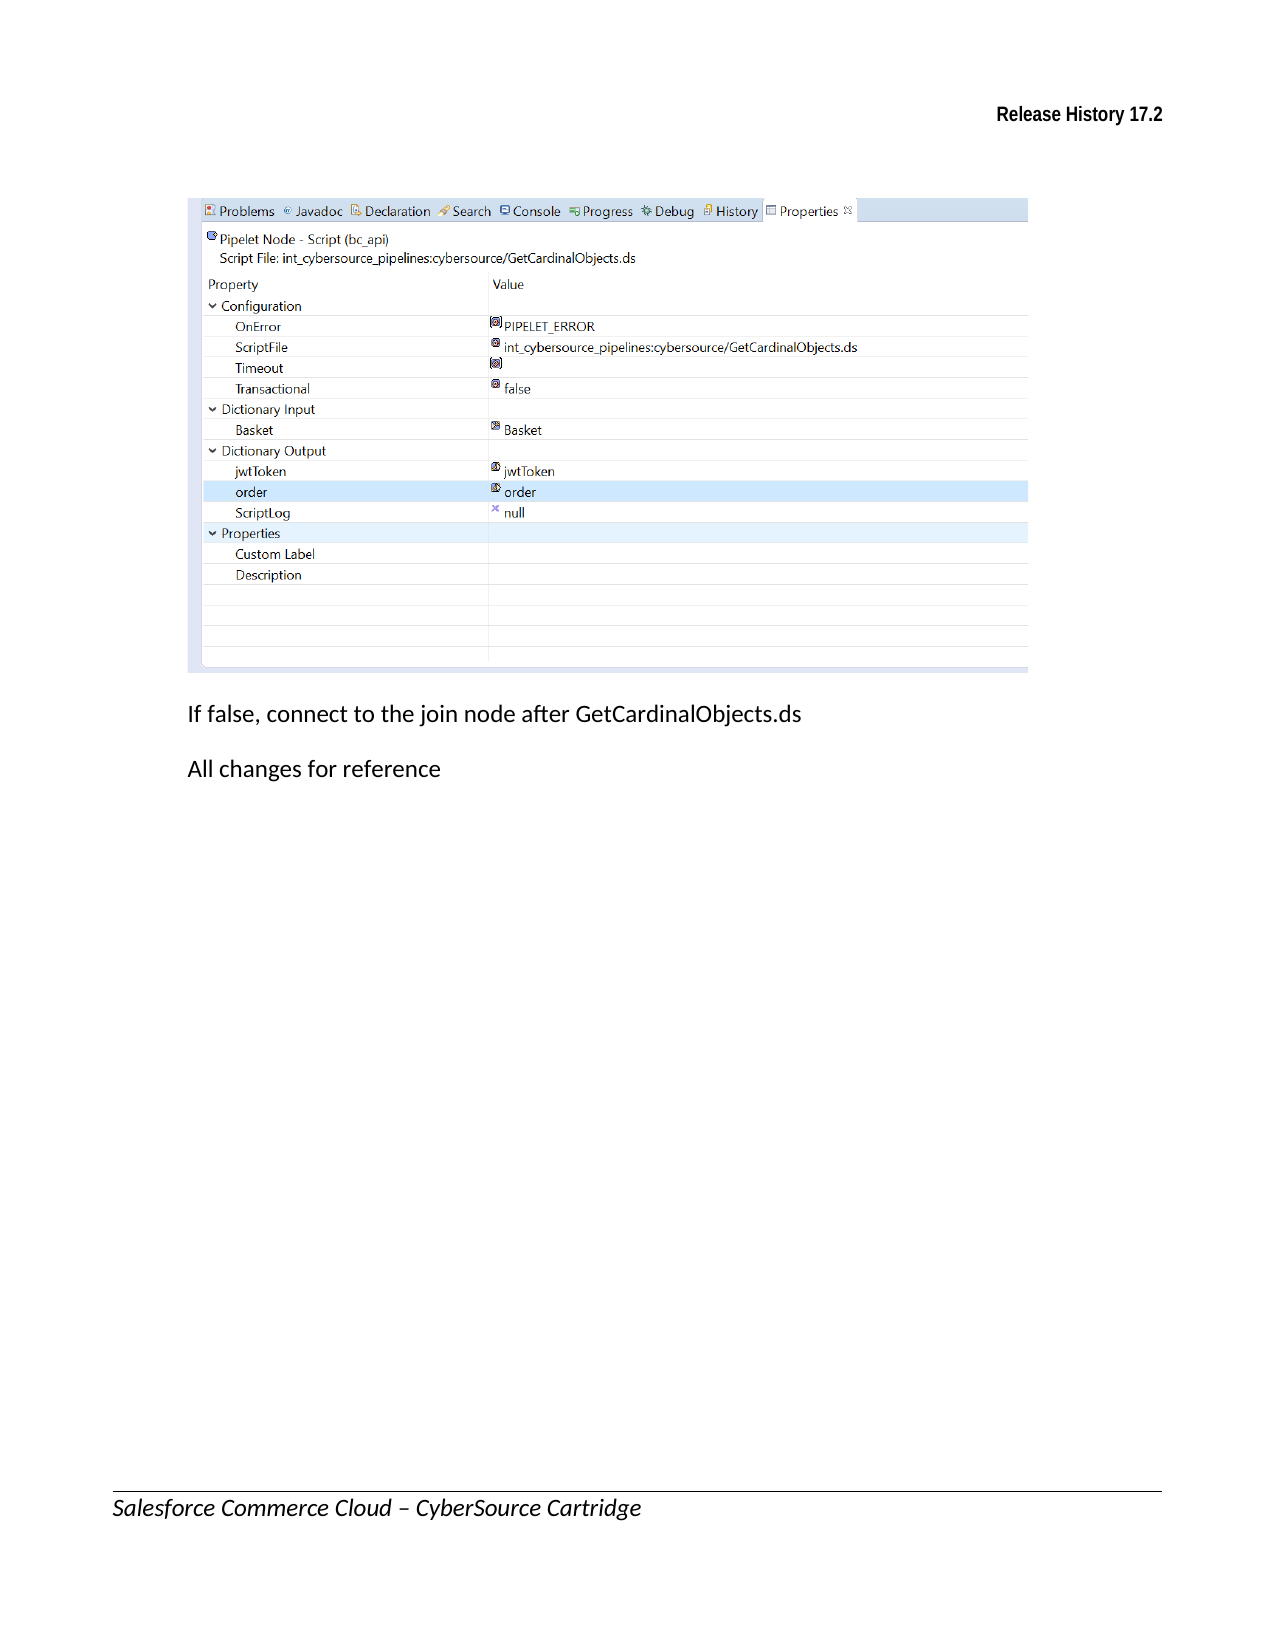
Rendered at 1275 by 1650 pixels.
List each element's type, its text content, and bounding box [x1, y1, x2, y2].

text All changes for reference [187, 753, 1162, 784]
picture [187, 198, 1029, 673]
text If false, connect to the join node after GetCardinalObjects.ds [187, 698, 1162, 728]
